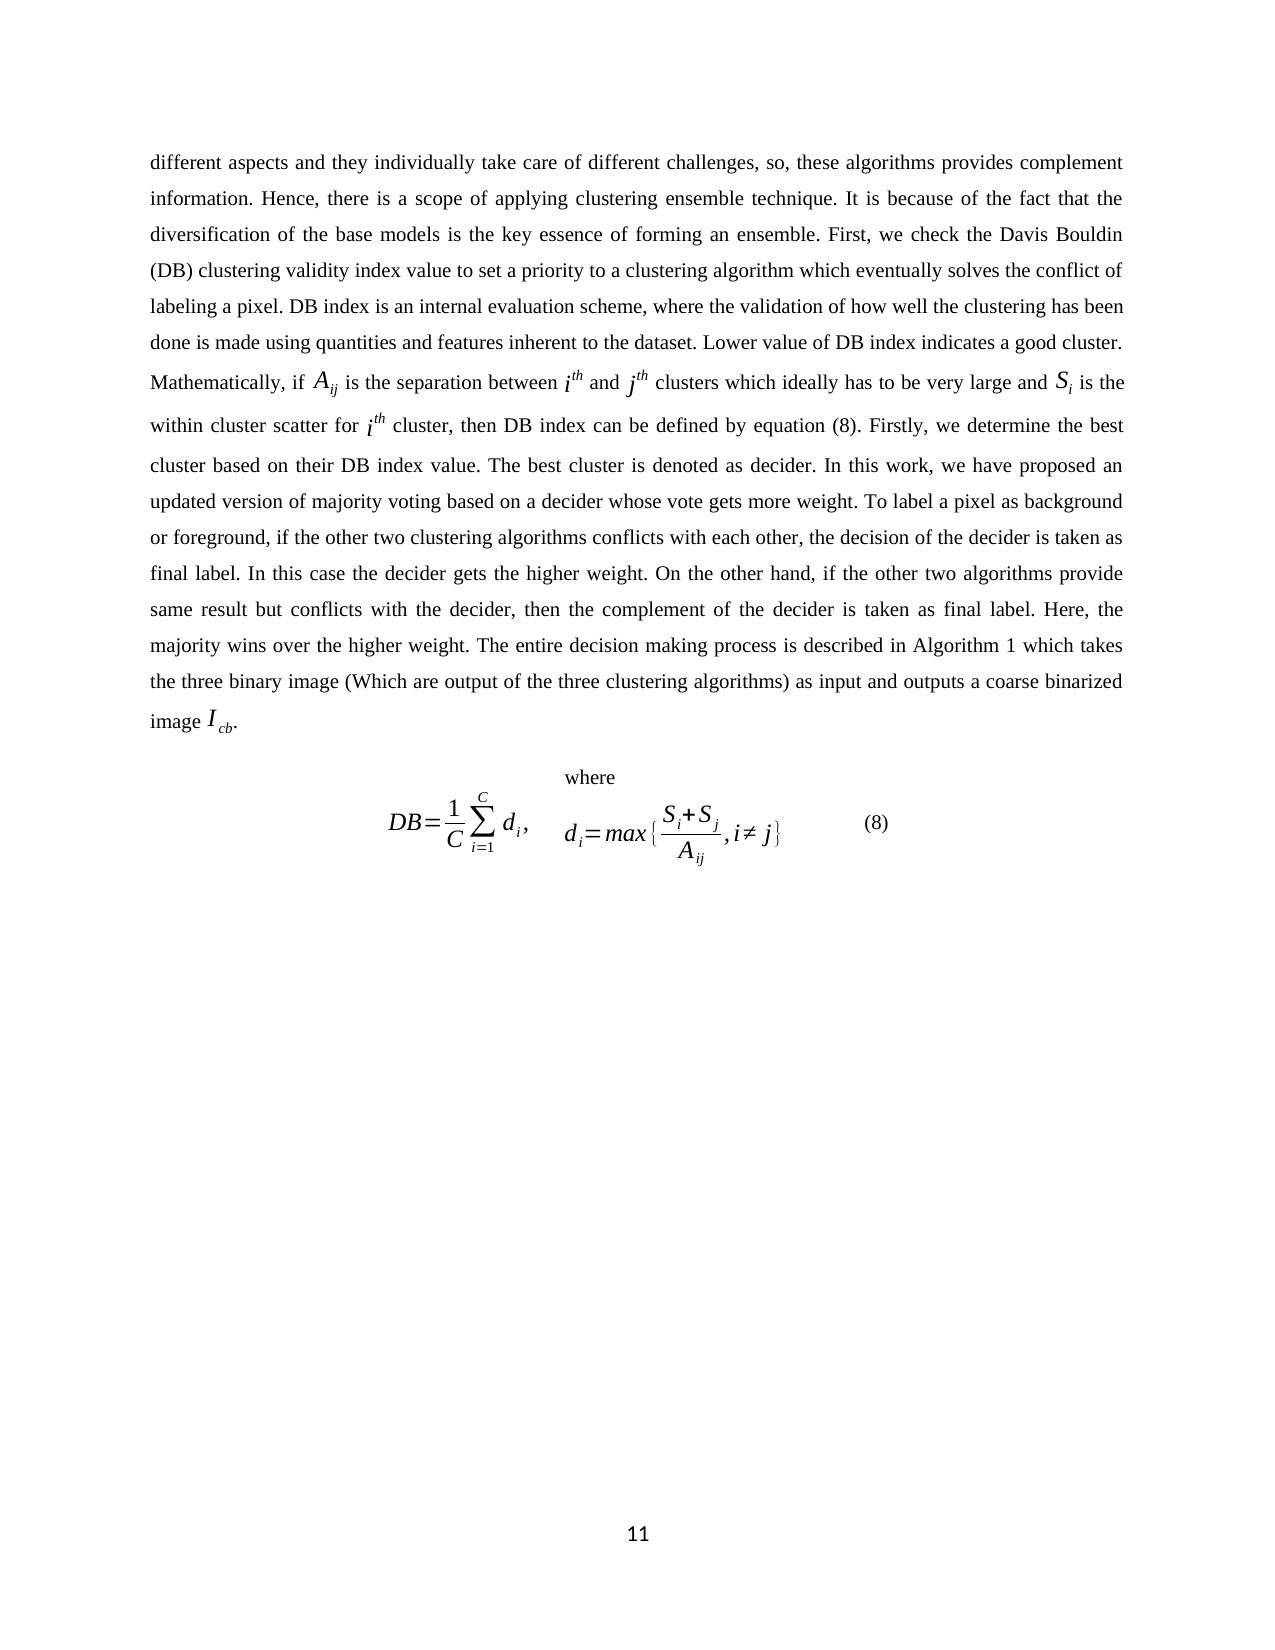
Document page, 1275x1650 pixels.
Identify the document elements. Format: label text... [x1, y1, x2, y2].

table_header (8) [834, 765, 899, 879]
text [150, 150, 1125, 736]
table_header [376, 765, 553, 879]
table_header where [553, 765, 834, 879]
